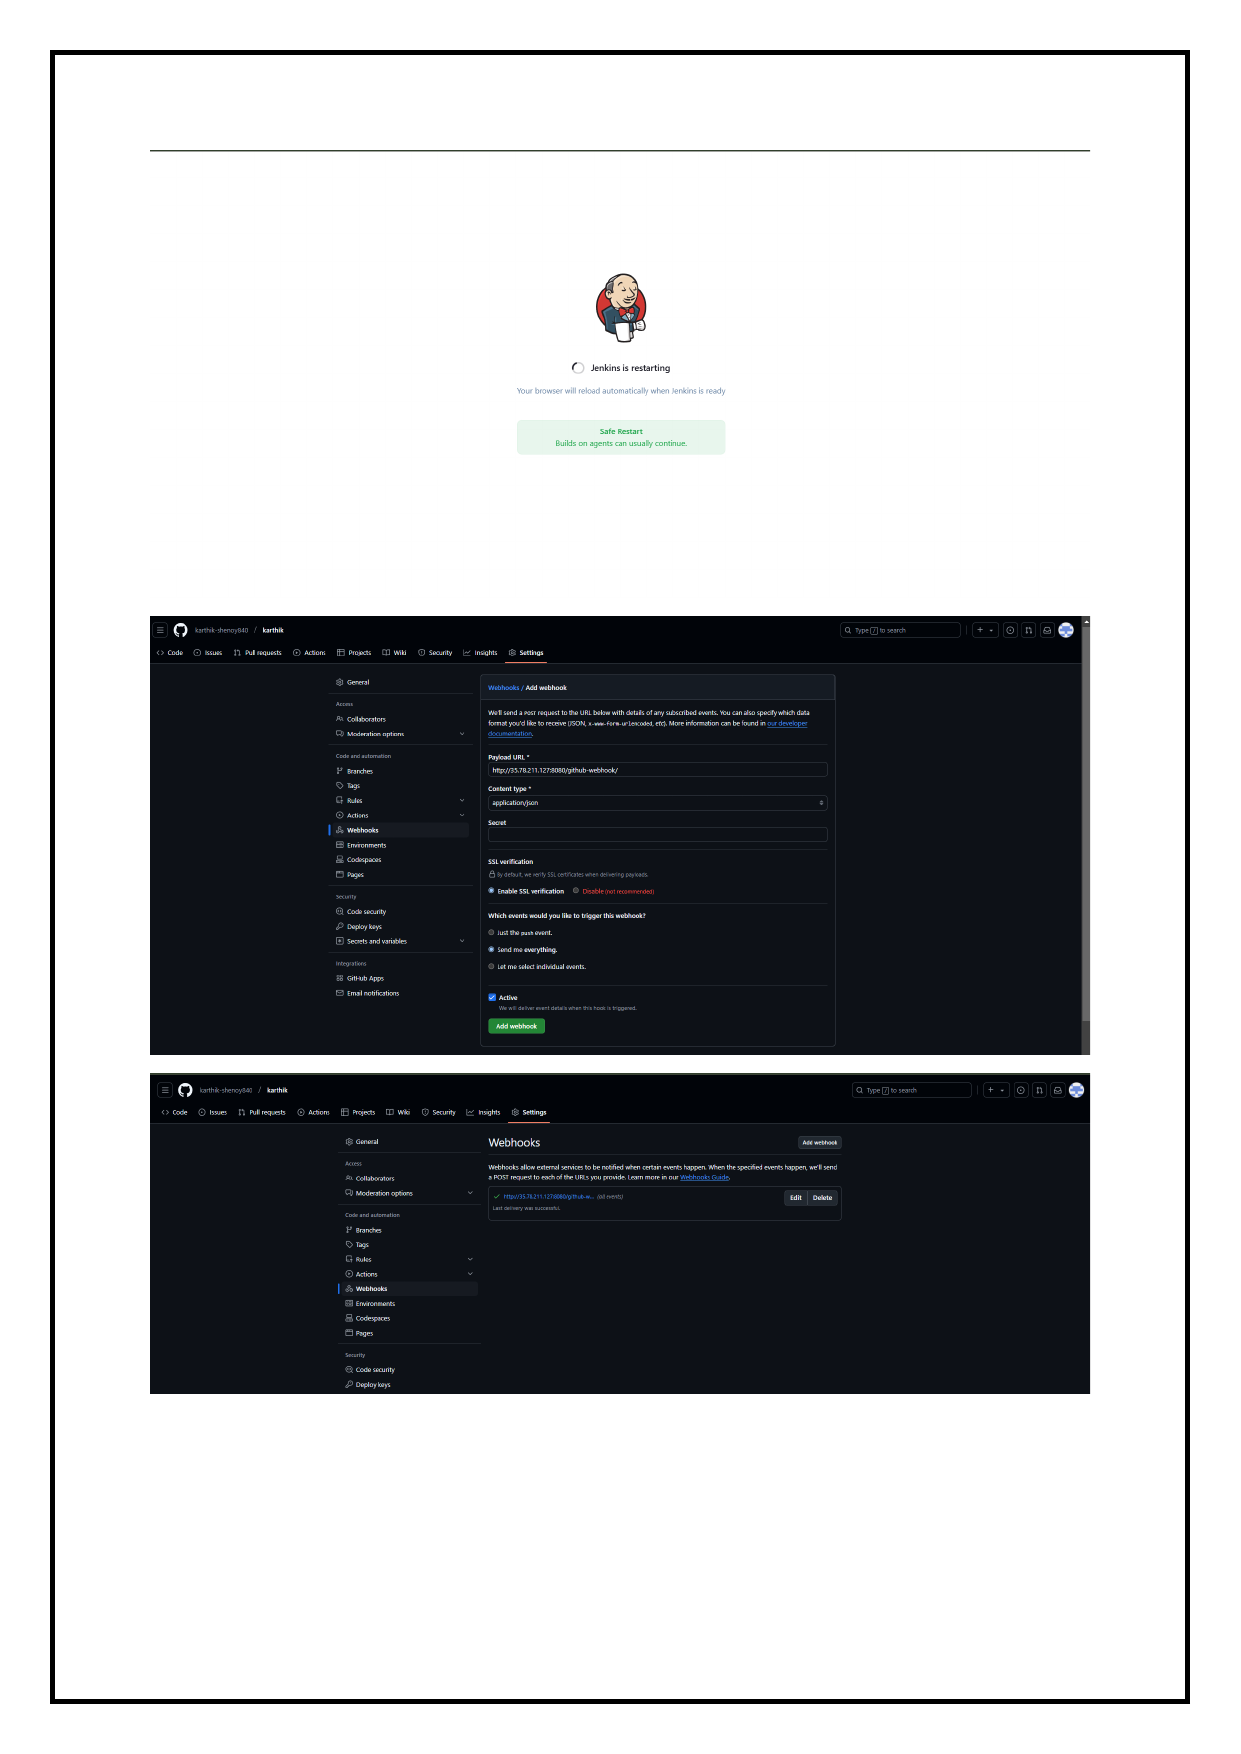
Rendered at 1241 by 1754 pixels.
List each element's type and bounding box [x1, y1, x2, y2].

picture [150, 1073, 1091, 1394]
picture [150, 150, 1091, 598]
picture [150, 616, 1091, 1055]
